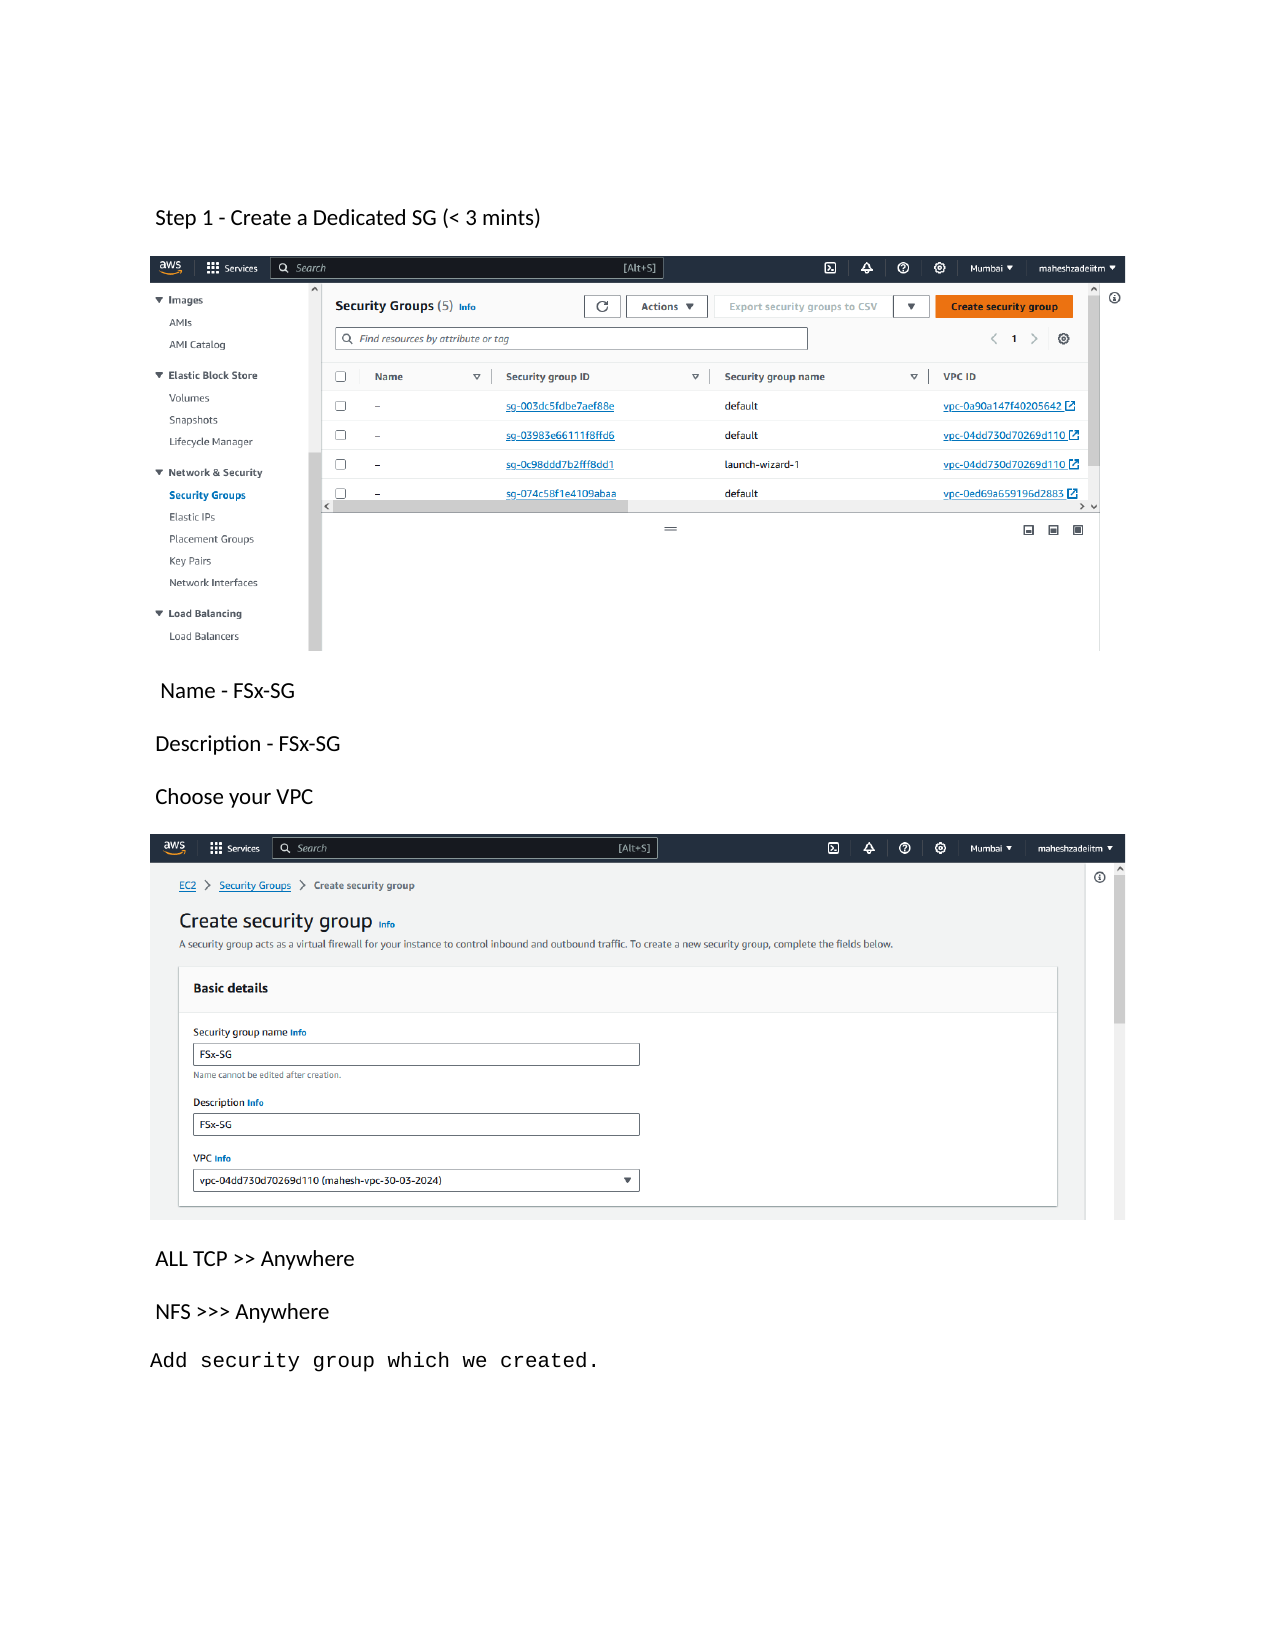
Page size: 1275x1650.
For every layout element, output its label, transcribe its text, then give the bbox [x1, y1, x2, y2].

picture [150, 834, 1125, 1220]
text Description - FSx-SG [150, 729, 1125, 757]
text ALL TCP >> Anywhere [150, 1244, 1125, 1272]
text Add security group which we created. [150, 1351, 1125, 1374]
text NFS >>> Anywhere [150, 1297, 1125, 1326]
text Step 1 - Create a Dedicated SG (< 3 mints) [150, 203, 1125, 231]
picture [150, 256, 1125, 651]
text Name - FSx-SG [150, 676, 1125, 704]
text Choose your VPC [150, 782, 1125, 810]
